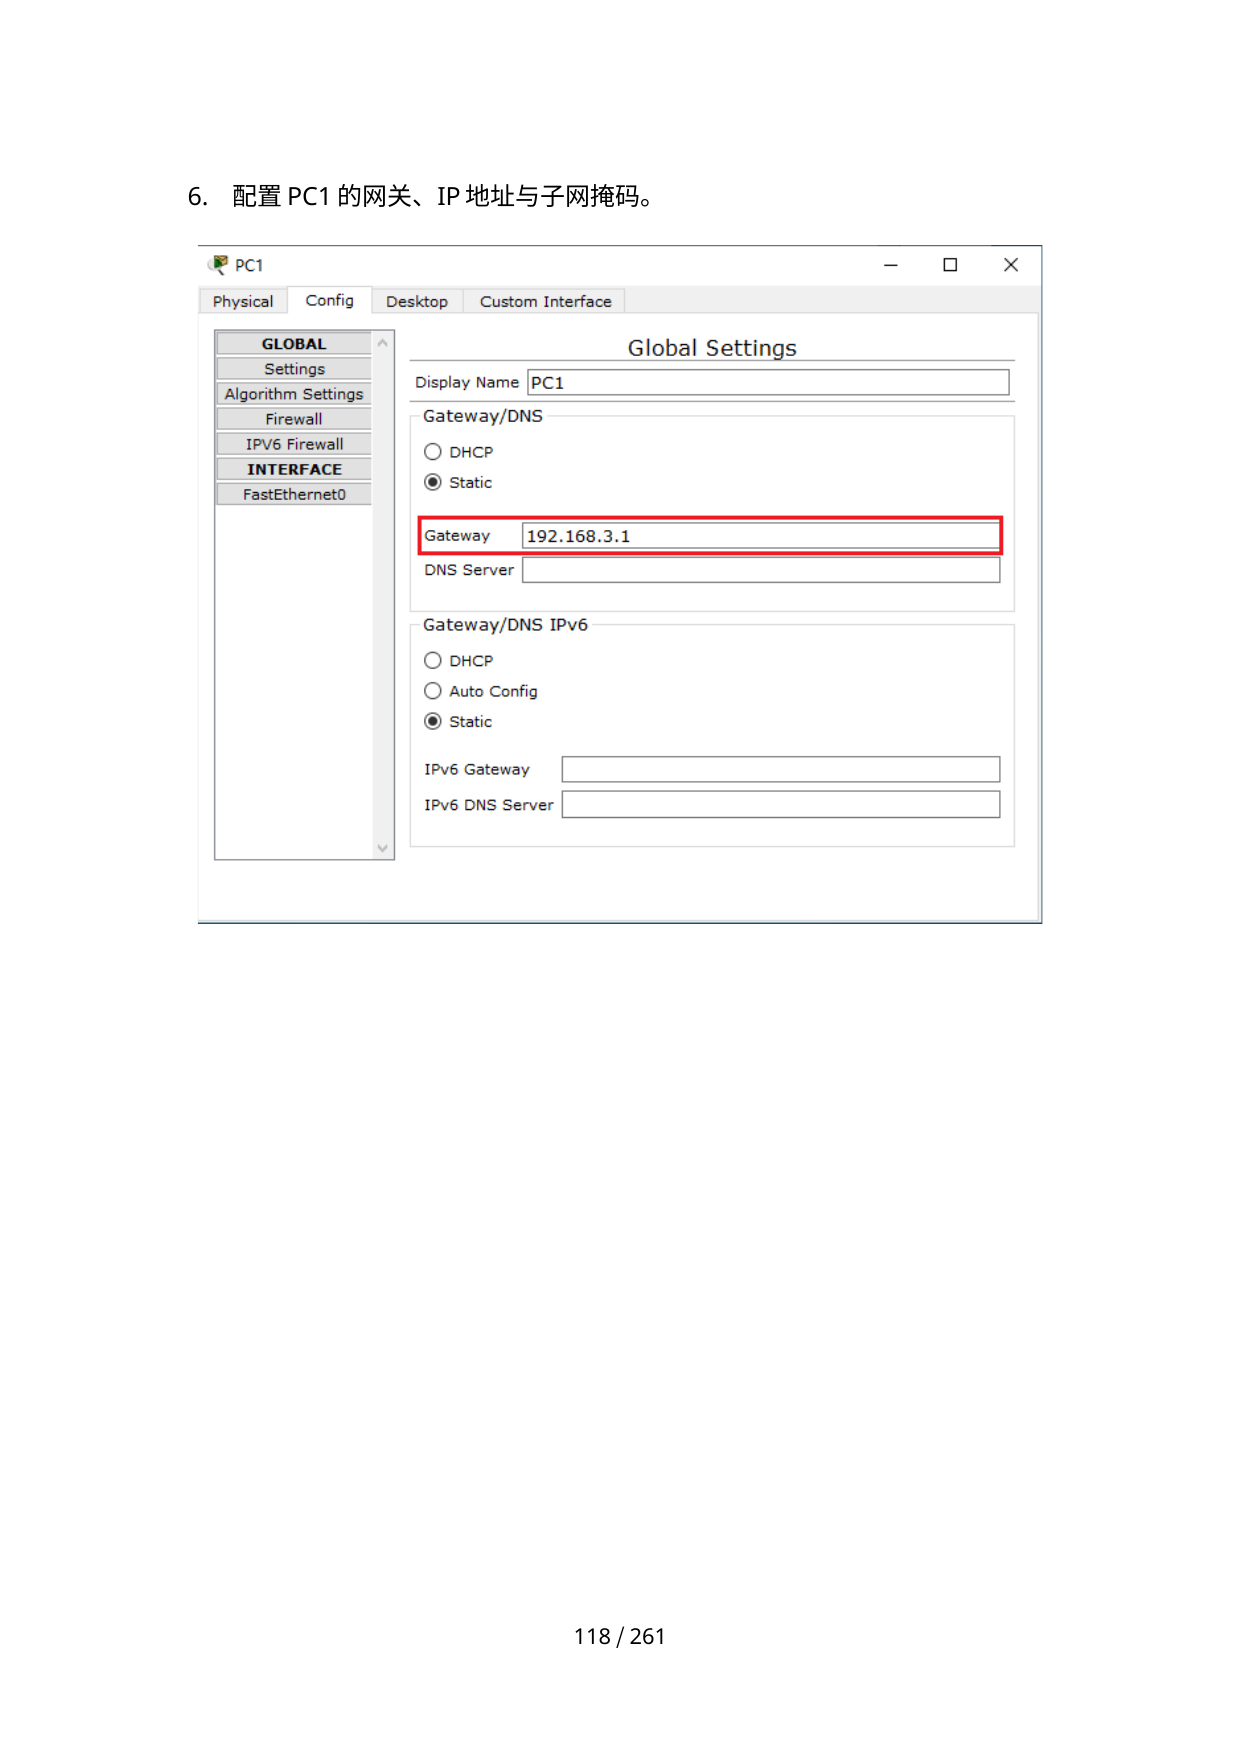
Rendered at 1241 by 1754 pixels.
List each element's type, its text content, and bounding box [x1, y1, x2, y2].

picture [197, 245, 1043, 924]
list 配置PC1的网关、IP地址与子网掩码。 [187, 162, 1053, 227]
